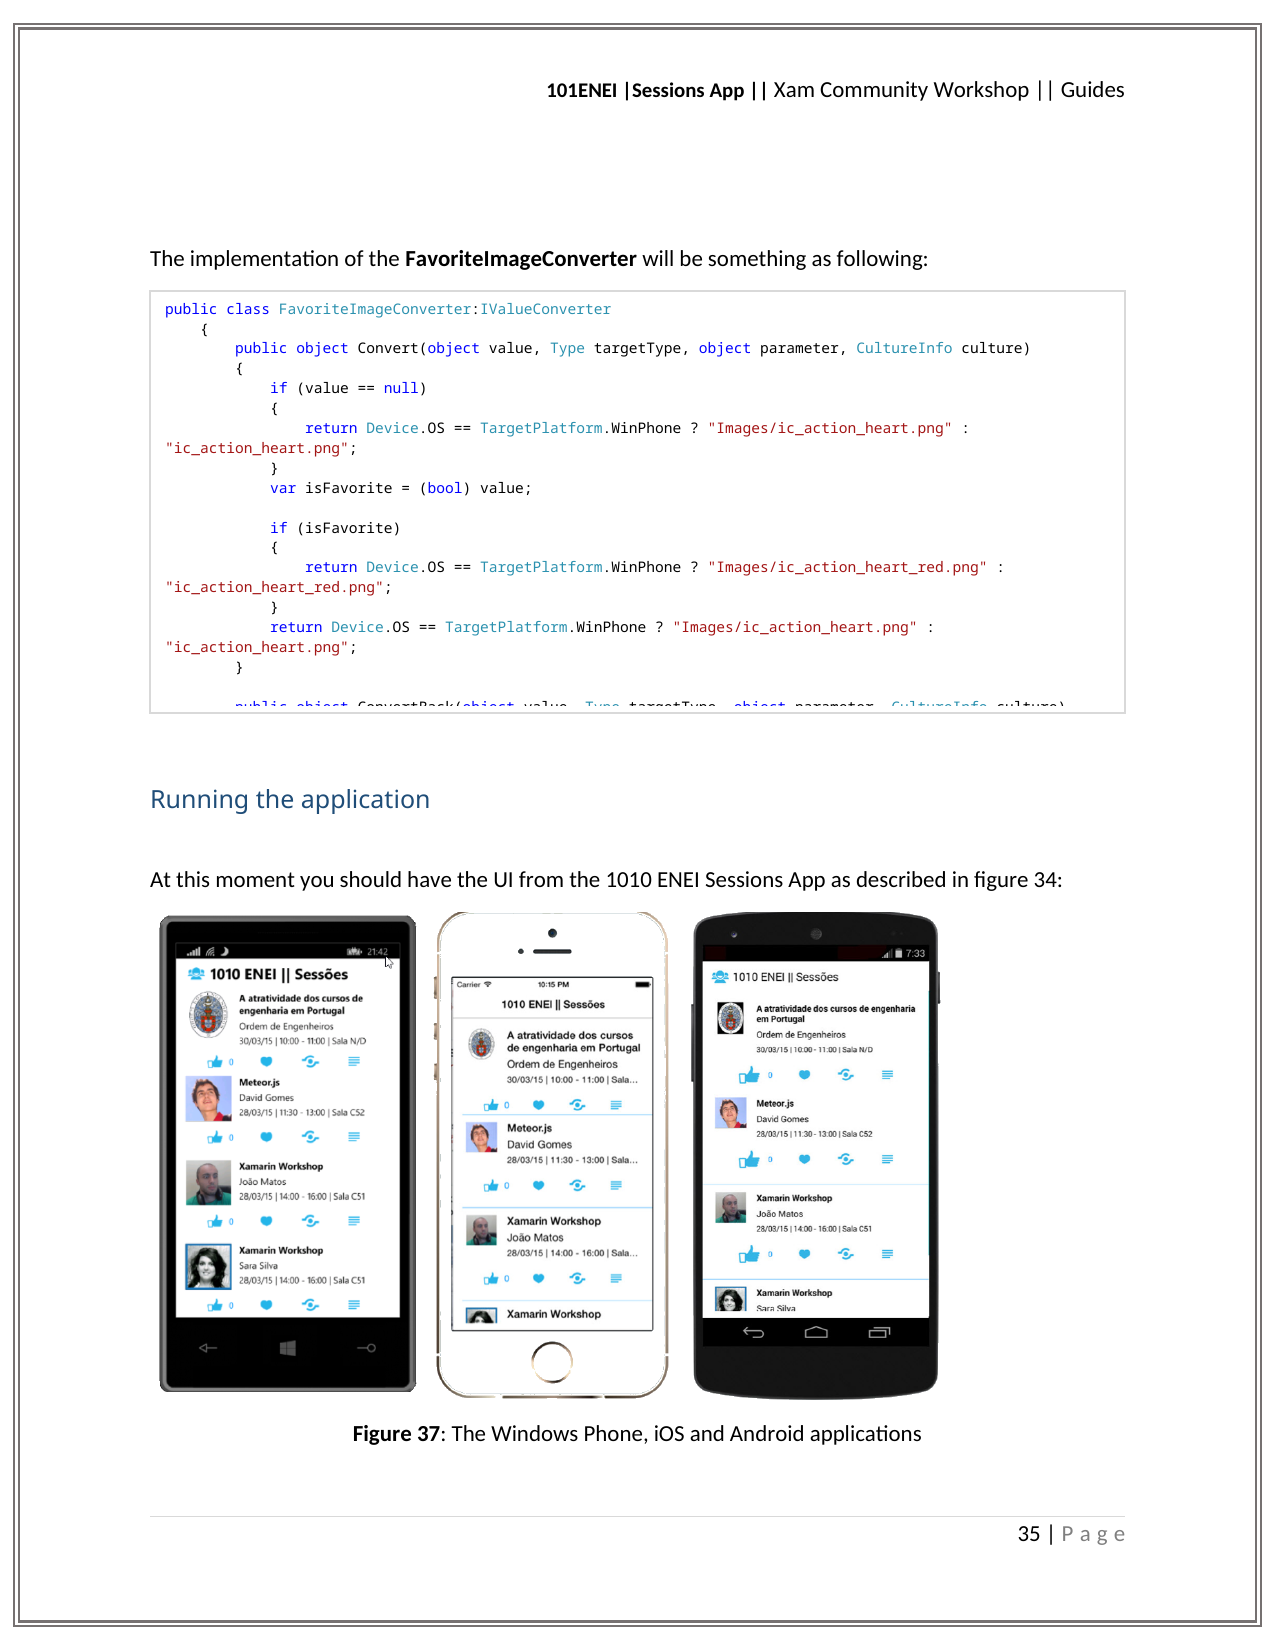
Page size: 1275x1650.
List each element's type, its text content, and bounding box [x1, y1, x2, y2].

text At this moment you should have the UI from the 1010 ENEI Sessions App as described in figure 34: [150, 866, 1125, 893]
text Figure 37: The Windows Phone, iOS and Android applications [150, 1419, 1125, 1447]
text The implementation of the FavoriteImageConverter will be something as following: [150, 244, 1125, 272]
subtitle Running the application [150, 782, 1125, 816]
picture [150, 912, 963, 1401]
